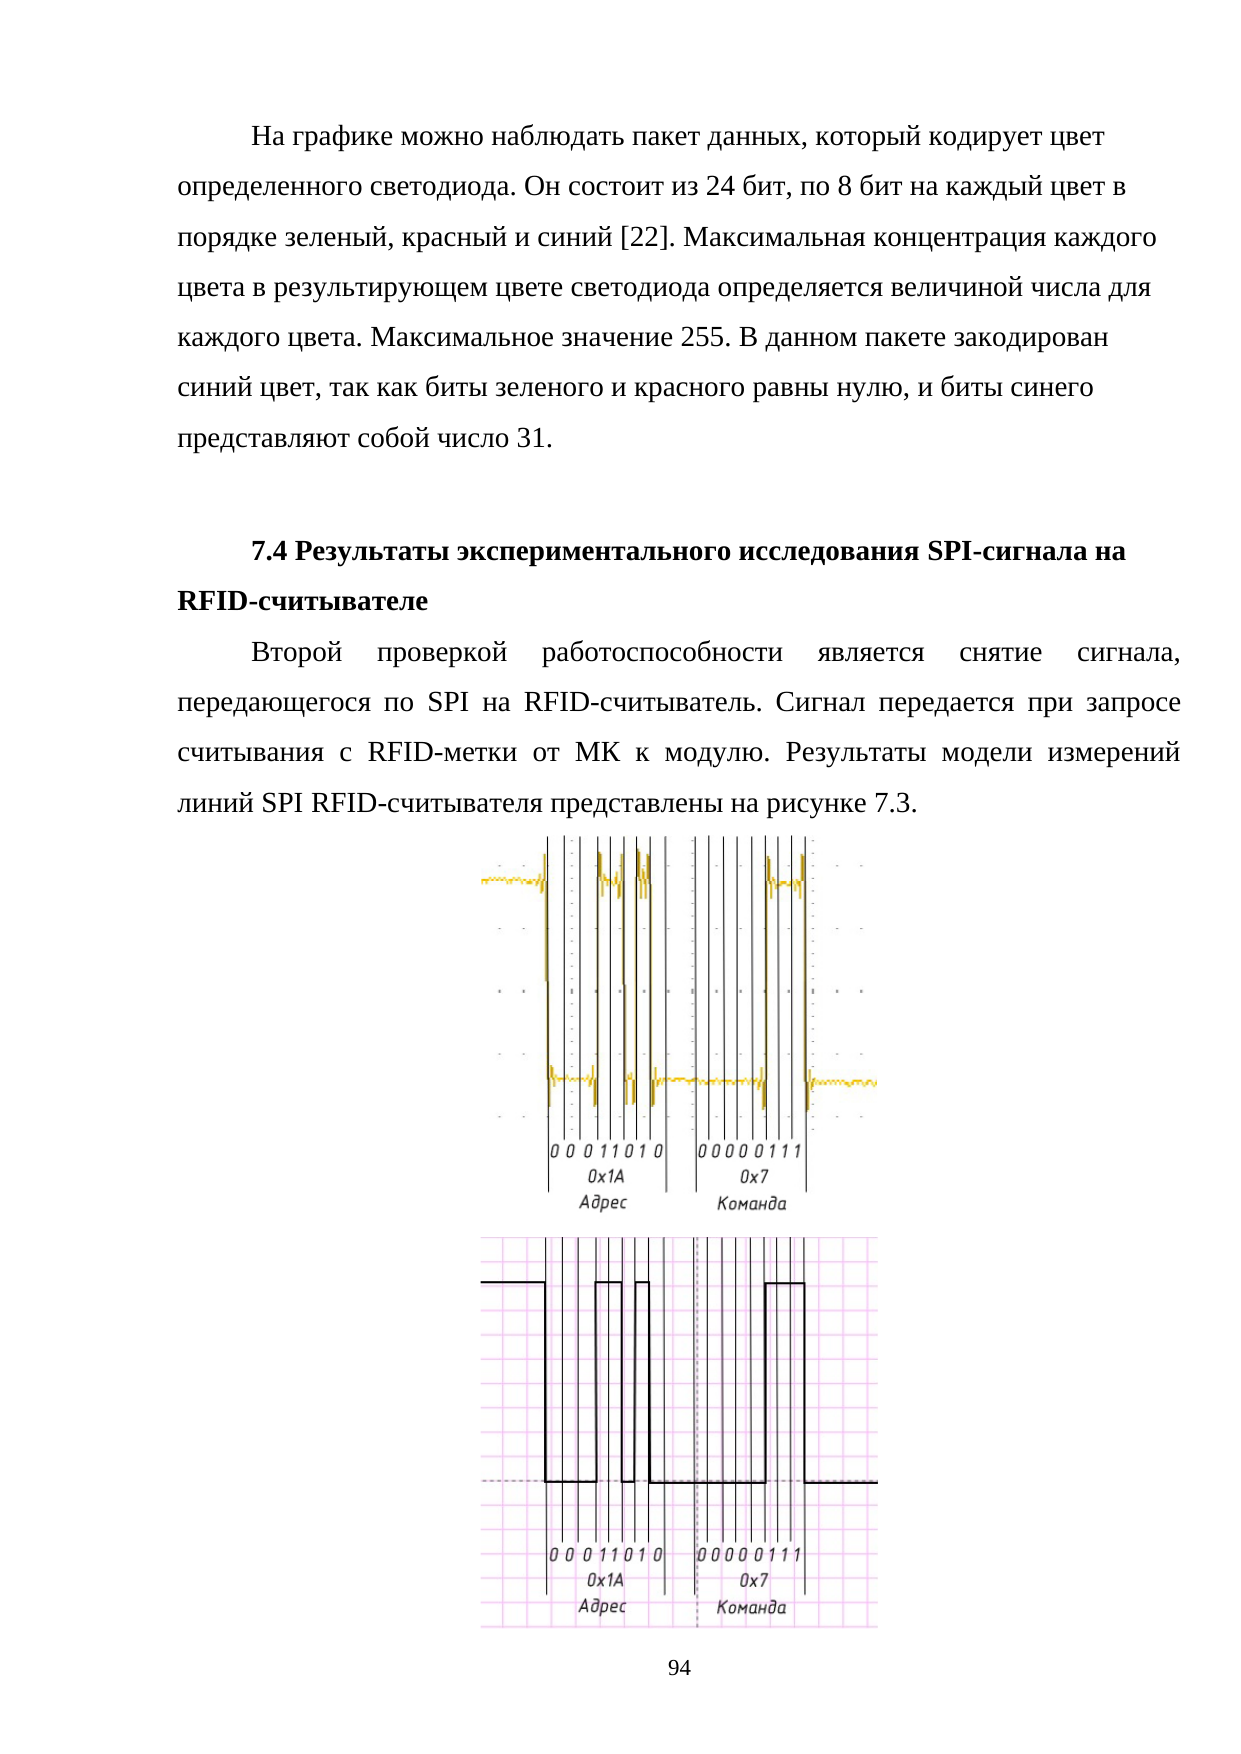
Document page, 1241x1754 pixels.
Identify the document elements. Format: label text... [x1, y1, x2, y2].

picture [480, 1237, 879, 1629]
picture [481, 835, 878, 1224]
text На графике можно наблюдать пакет данных, который кодирует цвет определенного светодиода. Он состоит из 24 бит, по 8 бит на каждый цвет в порядке зеленый, красный и синий [22]. Максимальная концентрация каждого цвета в результирующем цвете светодиода определяется величиной числа для каждого цвета. Максимальное значение 255. В данном пакете закодирован синий цвет, так как биты зеленого и красного равны нулю, и биты синего представляют собой число 31. [177, 118, 1182, 453]
subtitle 7.4 Результаты экспериментального исследования SPI-сигнала на RFID-считывателе [177, 533, 1182, 617]
text Второй проверкой работоспособности является снятие сигнала, передающегося по SPI на RFID-считыватель. Сигнал передается при запросе считывания с RFID-метки от МК к модулю. Результаты модели измерений линий SPI RFID-считывателя представлены на рисунке 7.3. [177, 634, 1182, 818]
